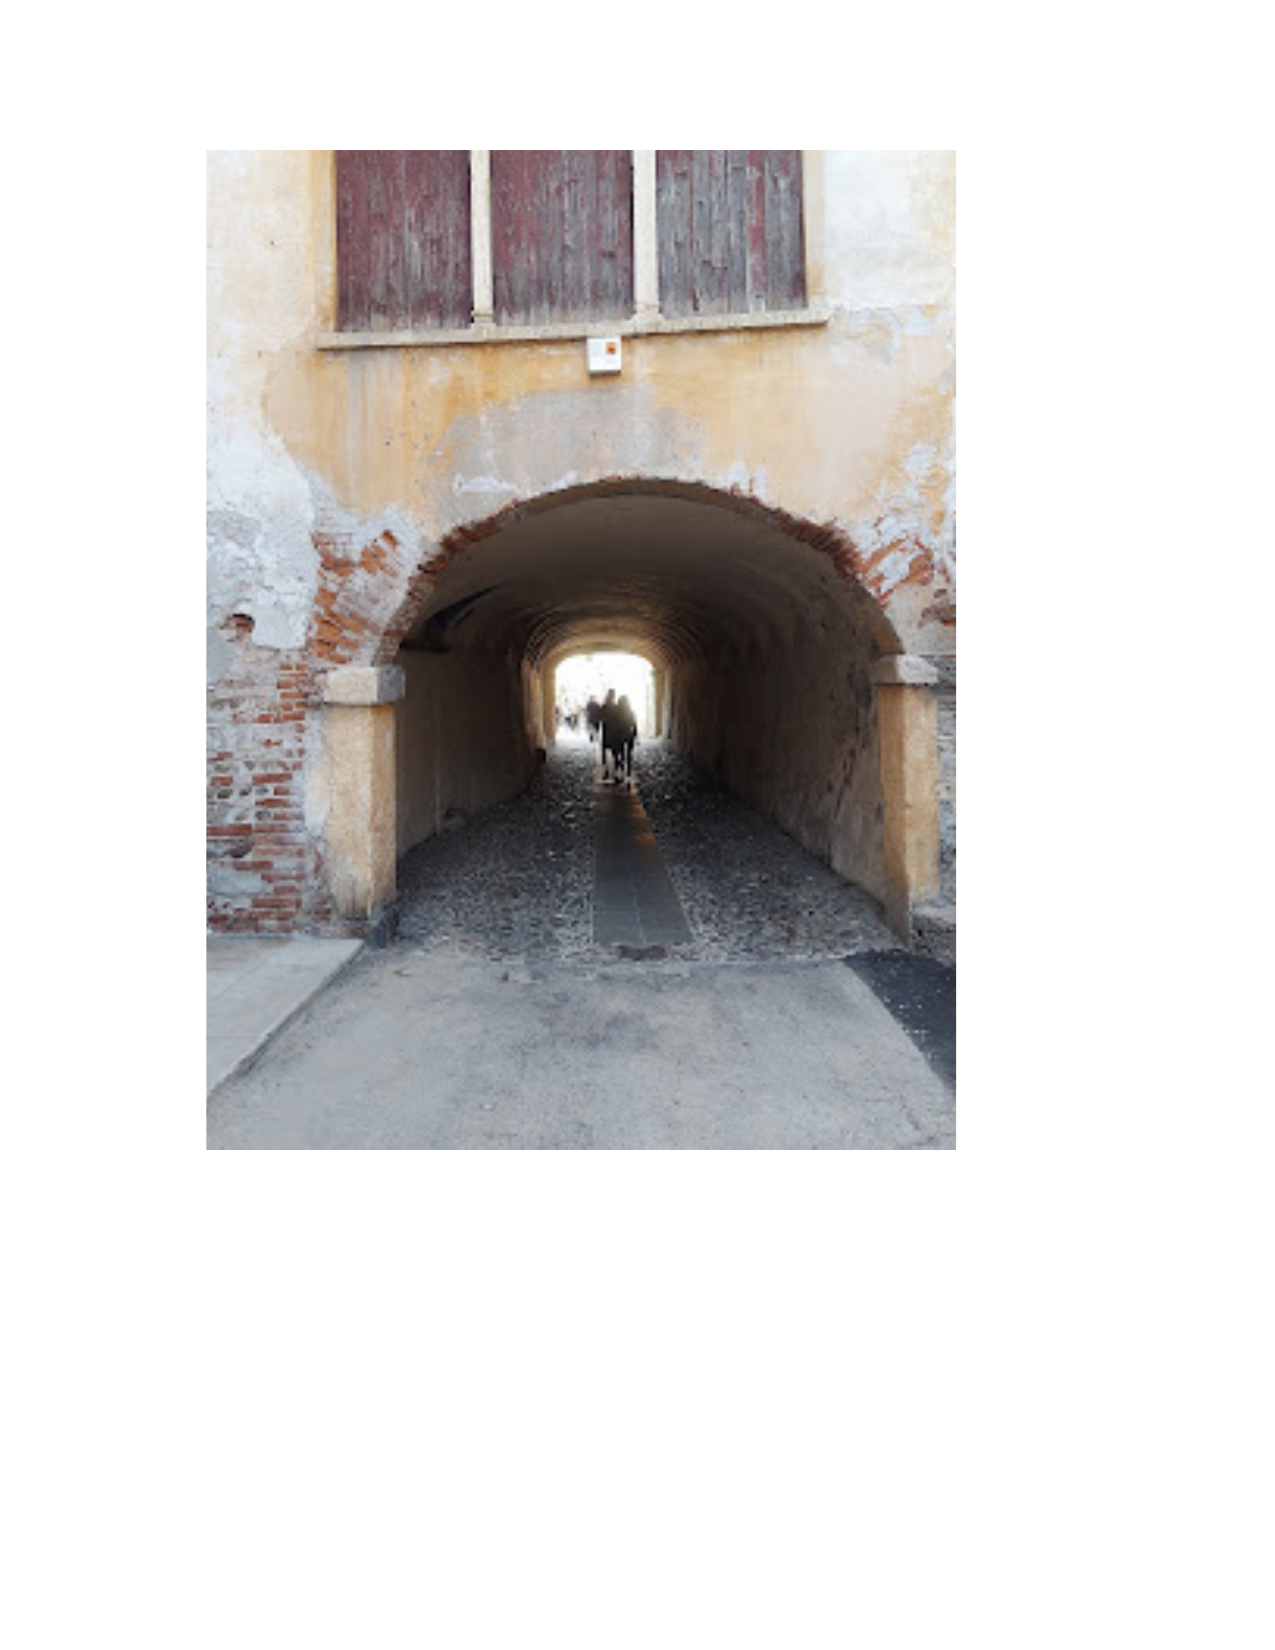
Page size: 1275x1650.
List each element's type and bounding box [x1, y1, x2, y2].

picture [206, 150, 957, 1150]
